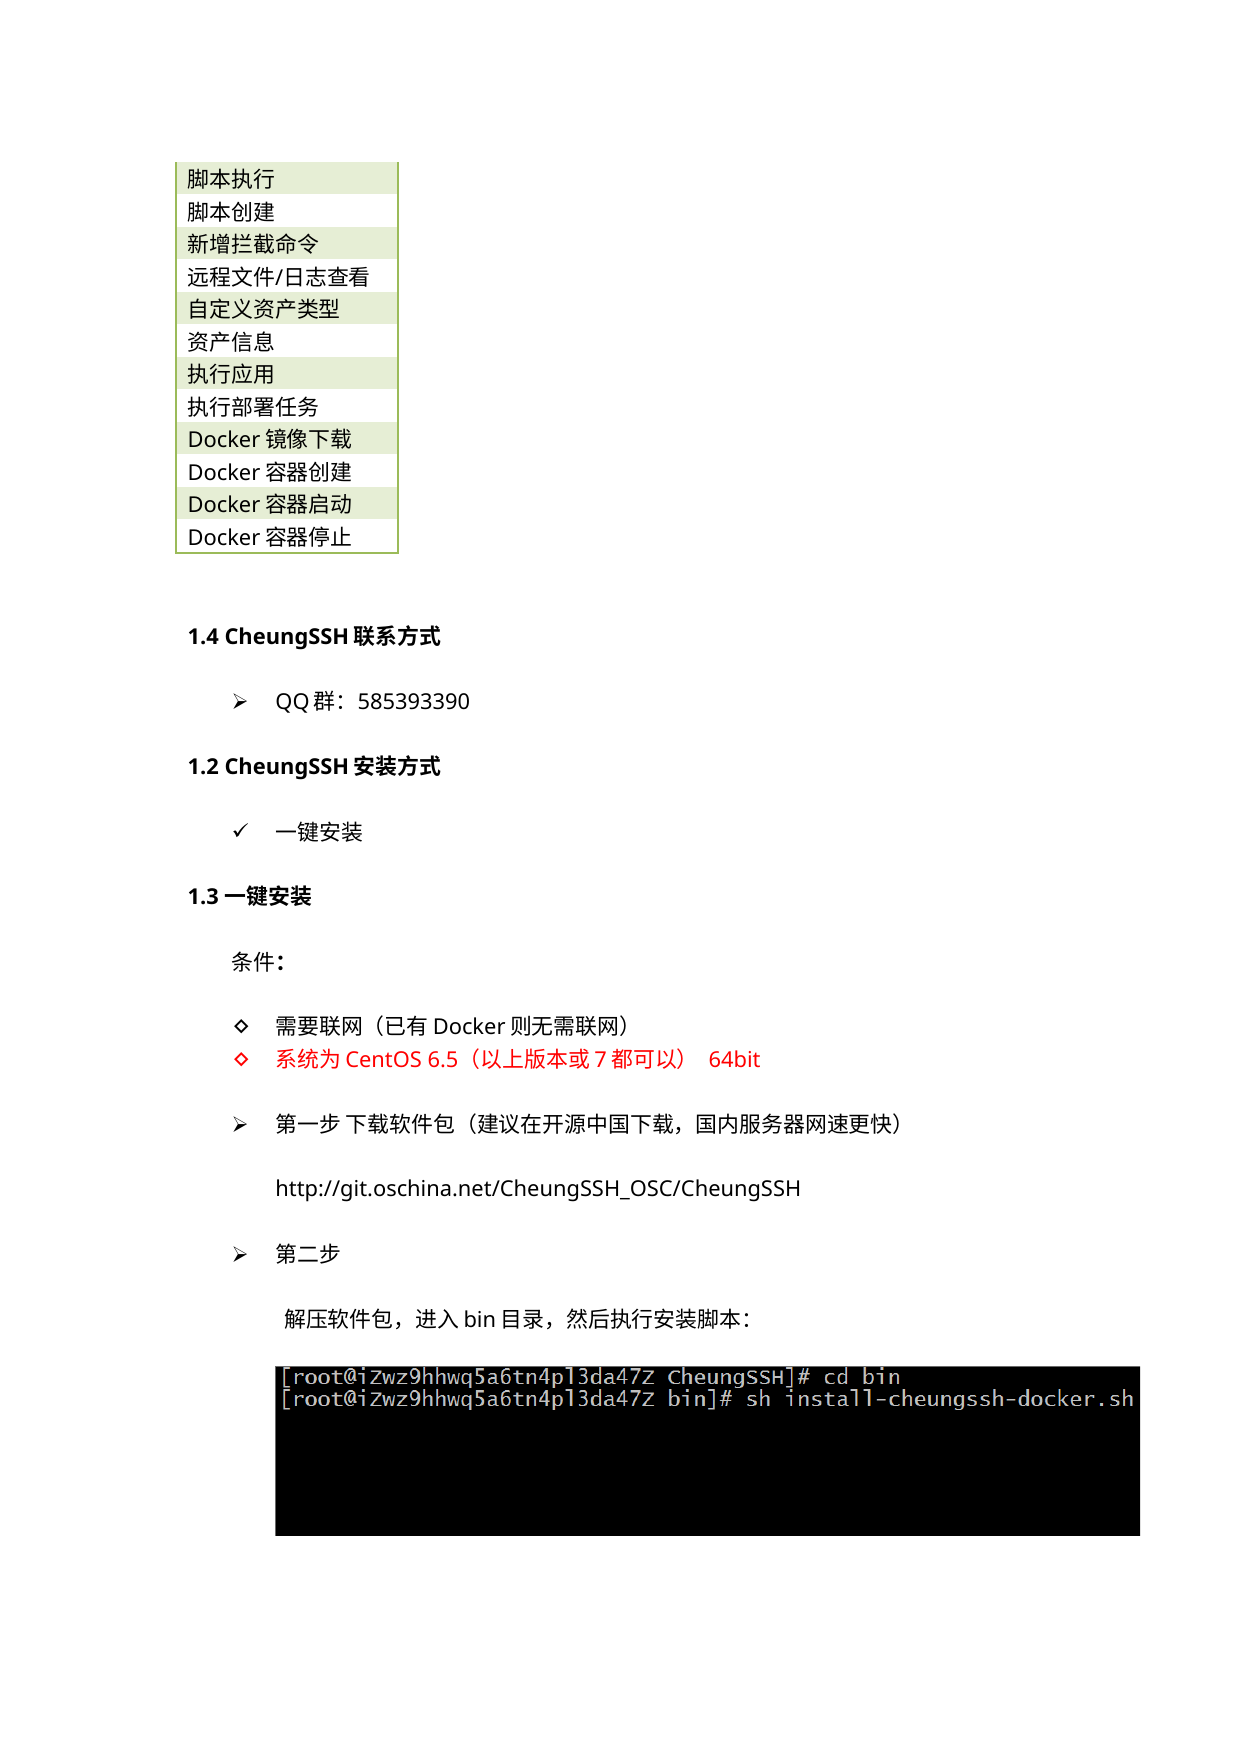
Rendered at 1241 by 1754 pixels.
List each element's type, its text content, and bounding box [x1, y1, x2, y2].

table_cell 执行部署任务 [177, 390, 397, 422]
table_cell 脚本创建 [177, 195, 397, 227]
table_cell Docker容器创建 [177, 455, 397, 487]
table_cell Docker容器停止 [177, 520, 397, 552]
picture [275, 1366, 1141, 1536]
list 第一步 下载软件包（建议在开源中国下载，国内服务器网速更快） [231, 1107, 1053, 1139]
text 1.3 一键安装 [187, 879, 1053, 912]
text 1.4 CheungSSH联系方式 [187, 619, 1053, 652]
text 解压软件包，进入bin目录，然后执行安装脚本： [187, 1302, 1053, 1334]
table_cell 执行应用 [177, 357, 397, 389]
text 1.2 CheungSSH安装方式 [187, 749, 1053, 782]
table_cell Docker镜像下载 [177, 422, 397, 454]
list QQ群：585393390 [231, 684, 1053, 717]
table_cell 远程文件/日志查看 [177, 260, 397, 292]
table_cell Docker容器启动 [177, 487, 397, 519]
list 系统为CentOS 6.5（以上版本或7都可以） 64bit [231, 1042, 1053, 1074]
list 第二步 [231, 1237, 1053, 1269]
text 条件： [187, 944, 1053, 977]
list http://git.oschina.net/CheungSSH_OSC/CheungSSH [275, 1172, 1053, 1204]
list 一键安装 [231, 814, 1053, 847]
table_cell 资产信息 [177, 325, 397, 357]
table_cell 新增拦截命令 [177, 227, 397, 259]
table_cell 自定义资产类型 [177, 292, 397, 324]
list 需要联网（已有Docker则无需联网） [231, 1009, 1053, 1042]
table_cell 脚本执行 [177, 162, 397, 194]
